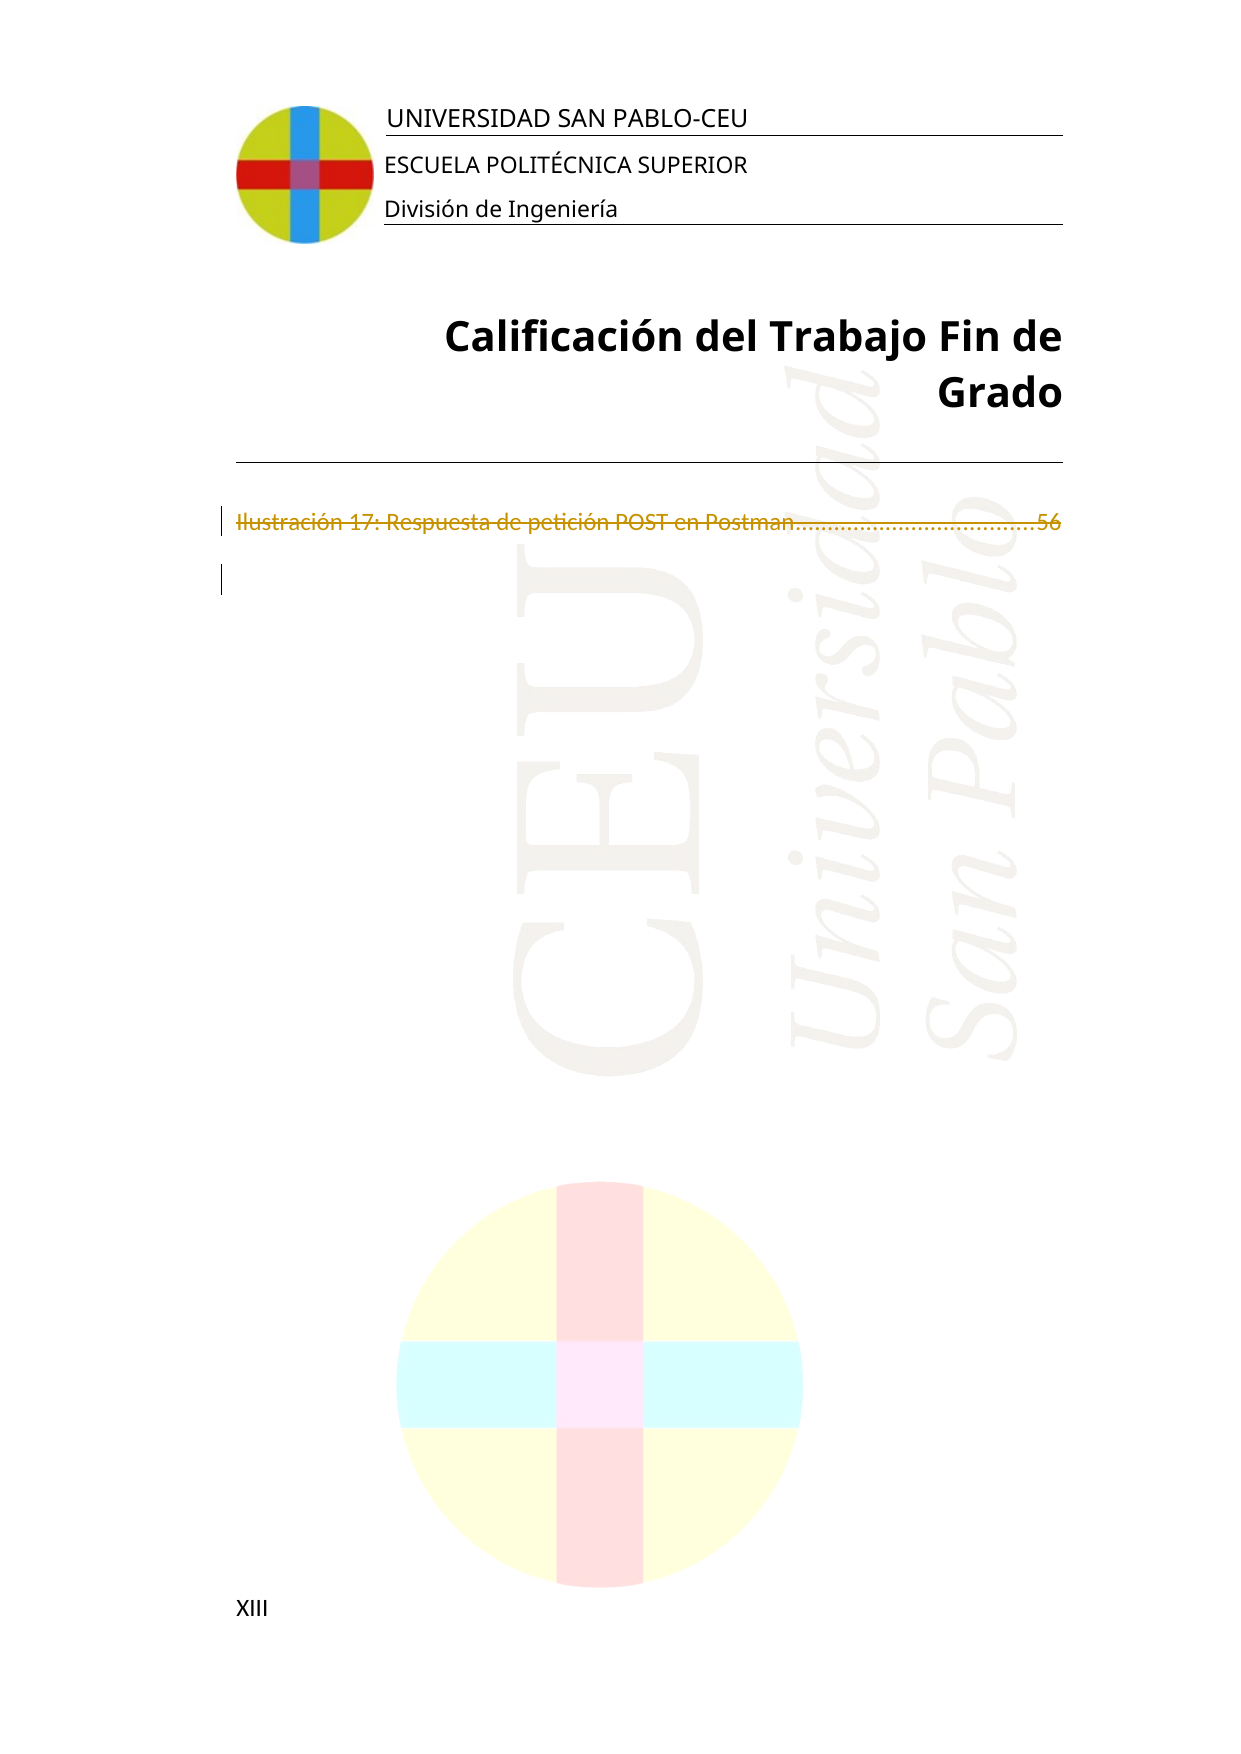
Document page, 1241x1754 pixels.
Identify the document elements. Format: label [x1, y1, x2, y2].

picture [236, 106, 374, 244]
